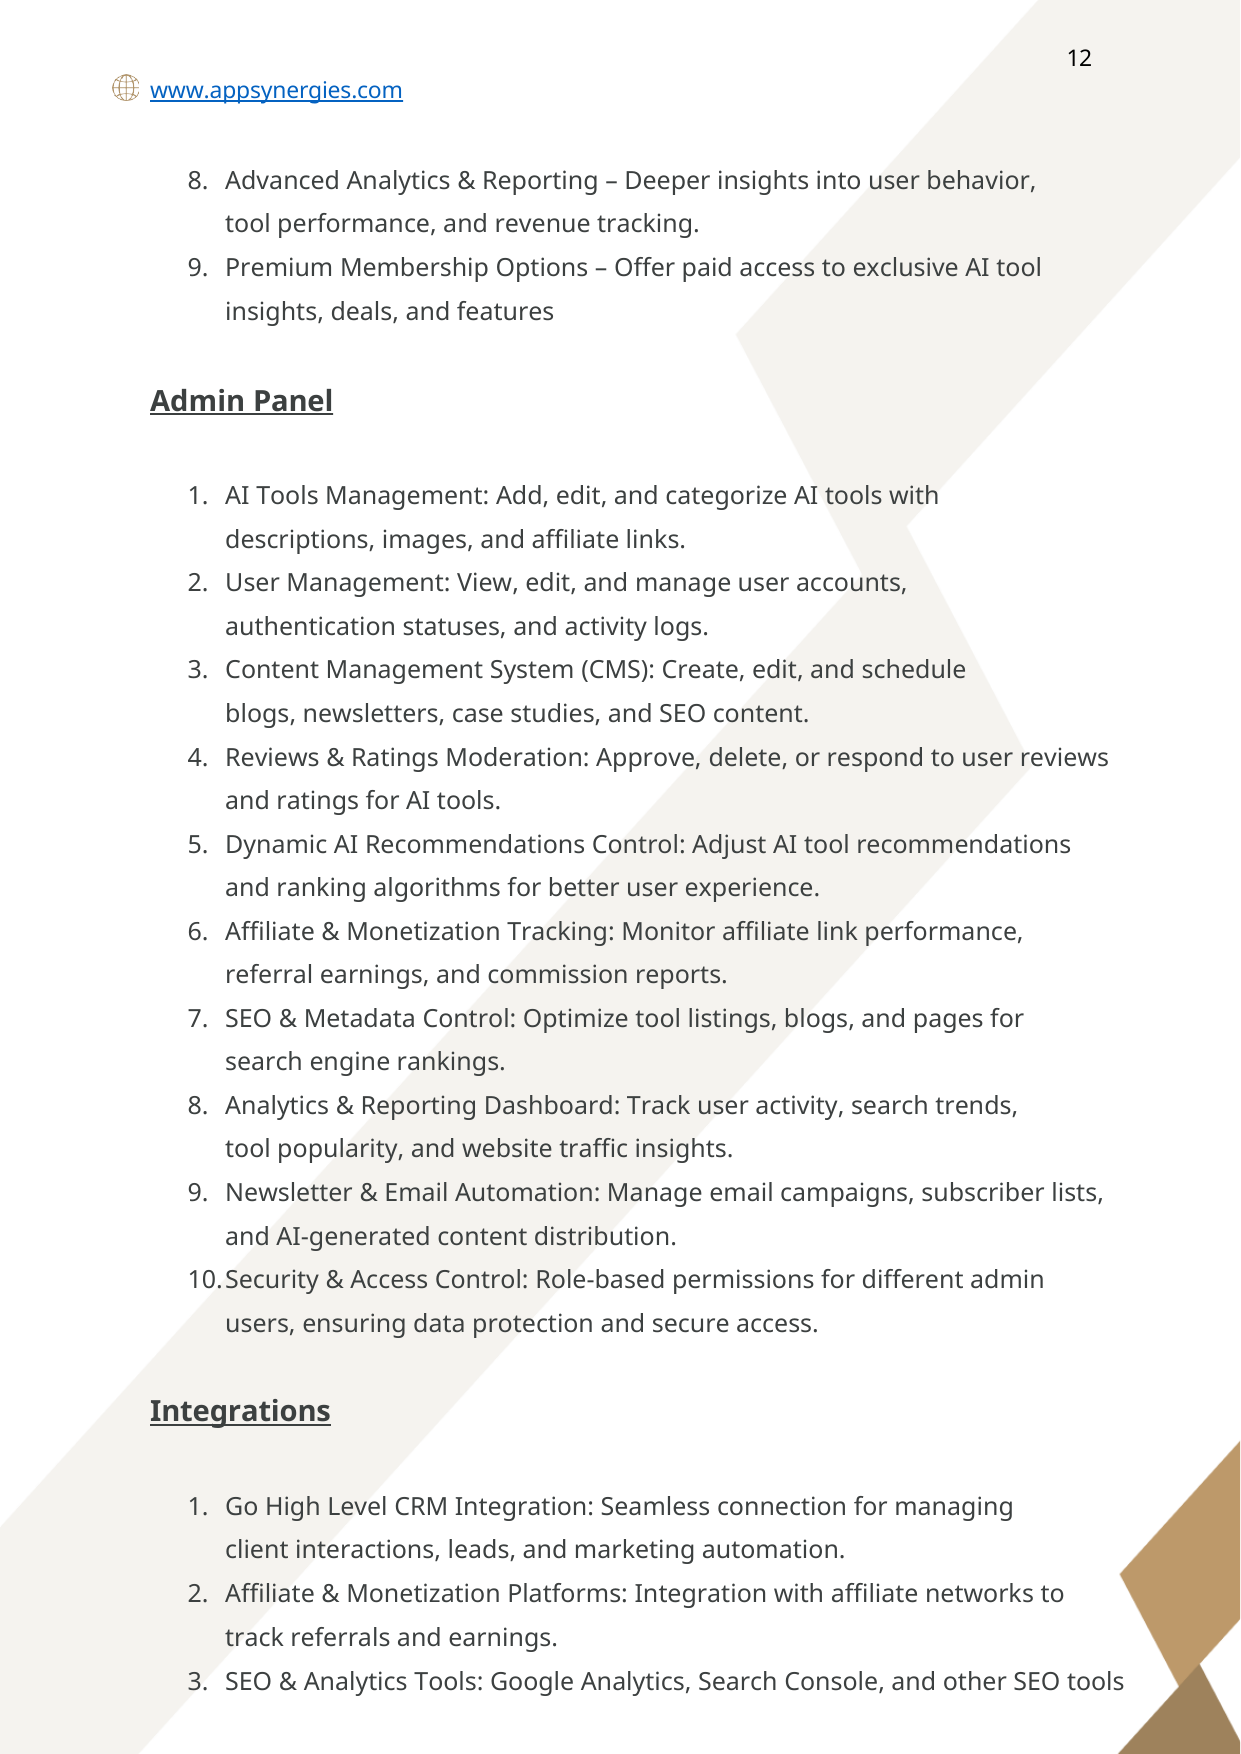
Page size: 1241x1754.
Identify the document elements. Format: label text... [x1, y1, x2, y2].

list Premium Membership Options – Offer paid access to exclusive AI tool insights, deals, and features [187, 250, 1100, 328]
text Admin Panel [150, 380, 1240, 419]
picture [0, 0, 1241, 1754]
list Analytics & Reporting Dashboard: Track user activity, search trends, tool popularity, and website traffic insights. [187, 1087, 1045, 1165]
list Advanced Analytics & Reporting – Deeper insights into user behavior, tool performance, and revenue tracking. [187, 162, 1050, 240]
text Integrations [150, 1390, 1240, 1430]
list Affiliate & Monetization Tracking: Monitor affiliate link performance, referral earnings, and commission reports. [187, 913, 1098, 991]
list Dynamic AI Recommendations Control: Adjust AI tool recommendations and ranking algorithms for better user experience. [187, 826, 1075, 904]
list Affiliate & Monetization Platforms: Integration with affiliate networks to track referrals and earnings. [187, 1576, 1109, 1653]
list Reviews & Ratings Moderation: Approve, delete, or respond to user reviews and ratings for AI tools. [187, 739, 1121, 817]
list SEO & Metadata Control: Optimize tool listings, blogs, and pages for search engine rankings. [187, 1000, 1072, 1078]
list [187, 1663, 1132, 1697]
text 12 [1066, 42, 1240, 73]
list User Management: View, edit, and manage user accounts, authentication statuses, and activity logs. [187, 565, 1050, 643]
list Security & Access Control: Role-based permissions for different admin users, ensuring data protection and secure access. [187, 1262, 1086, 1339]
text www.appsynergies.com [150, 74, 1240, 105]
list Newsletter & Email Automation: Manage email campaigns, subscriber lists, and AI-generated content distribution. [187, 1174, 1114, 1252]
list Go High Level CRM Integration: Seamless connection for managing client interactions, leads, and marketing automation. [187, 1488, 1039, 1566]
list AI Tools Management: Add, edit, and categorize AI tools with descriptions, images, and affiliate links. [187, 478, 1065, 556]
list Content Management System (CMS): Create, edit, and schedule blogs, newsletters, case studies, and SEO content. [187, 652, 1011, 730]
